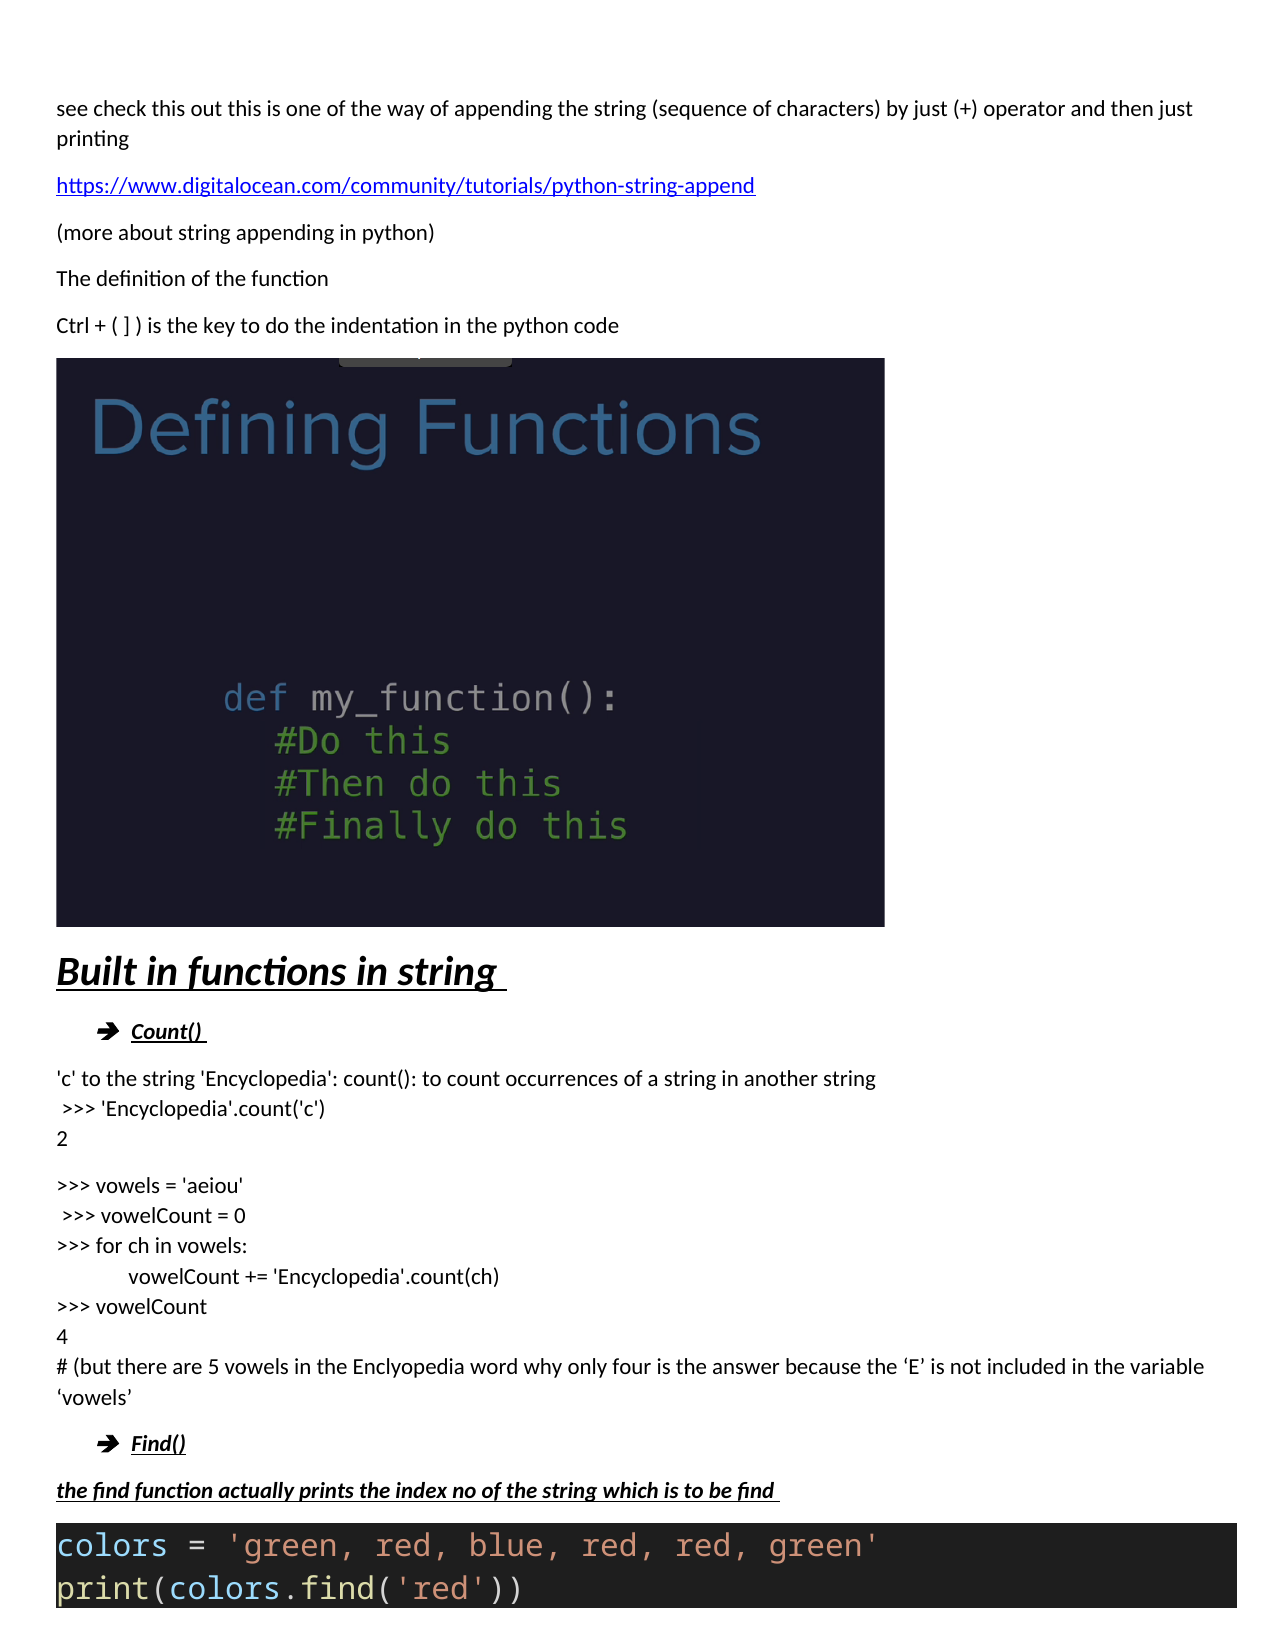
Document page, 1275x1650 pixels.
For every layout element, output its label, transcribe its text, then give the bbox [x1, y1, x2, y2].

text Built in functions in string [56, 945, 1237, 996]
text 'c' to the string 'Encyclopedia': count(): to count occurrences of a string in another string >>> 'Encyclopedia'.count('c') 2 [56, 1064, 1237, 1152]
text https://www.digitalocean.com/community/tutorials/python-string-append [56, 171, 1237, 199]
text The definition of the function [56, 264, 1237, 293]
text colors = 'green, red, blue, red, red, green' [56, 1523, 1237, 1566]
list Count() [94, 1017, 1237, 1045]
text the find function actually prints the index no of the string which is to be find [56, 1476, 1237, 1504]
text see check this out this is one of the way of appending the string (sequence of characters) by just (+) operator and then just printing [56, 94, 1237, 152]
text Ctrl + ( ] ) is the key to do the indentation in the python code [56, 311, 1237, 339]
text >>> vowels = 'aeiou' >>> vowelCount = 0 >>> for ch in vowels: vowelCount += 'Encyclopedia'.count(ch) >>> vowelCount 4 # (but there are 5 vowels in the Enclyopedia word why only four is the answer because the ‘E’ is not included in the variable ‘vowels’ [56, 1171, 1237, 1411]
text (more about string appending in python) [56, 218, 1237, 246]
picture [56, 358, 885, 927]
list Find() [94, 1429, 1237, 1457]
text print(colors.find('red')) [56, 1566, 1237, 1608]
